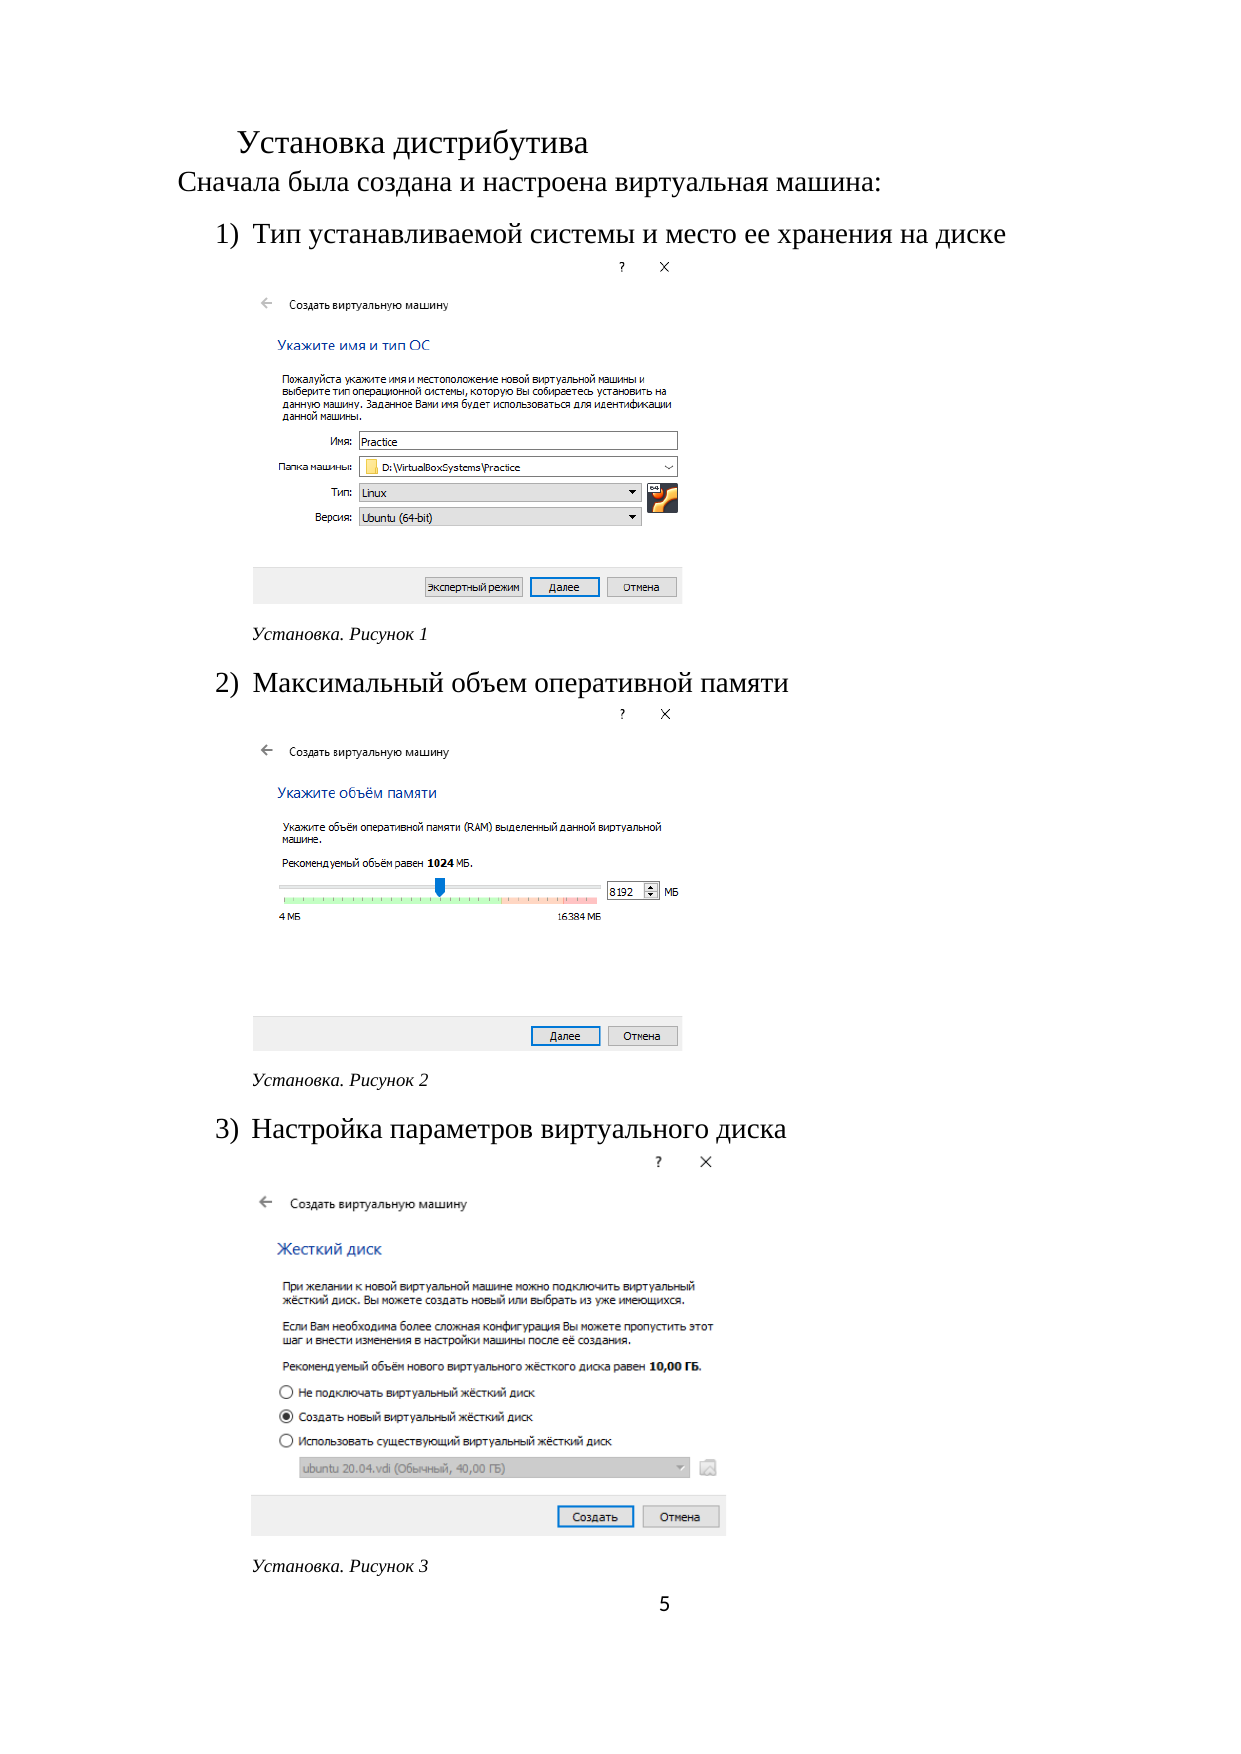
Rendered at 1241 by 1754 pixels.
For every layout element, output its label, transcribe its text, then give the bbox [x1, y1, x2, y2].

text Сначала была создана и настроена виртуальная машина: [177, 164, 1152, 197]
text Установка. Рисунок 2 [251, 1069, 1152, 1091]
picture [251, 1147, 727, 1536]
text Установка. Рисунок 1 [251, 623, 1152, 644]
subtitle Установка дистрибутива [177, 122, 1152, 161]
picture [252, 252, 683, 604]
text Установка. Рисунок 3 [251, 1555, 1152, 1576]
picture [252, 700, 683, 1051]
